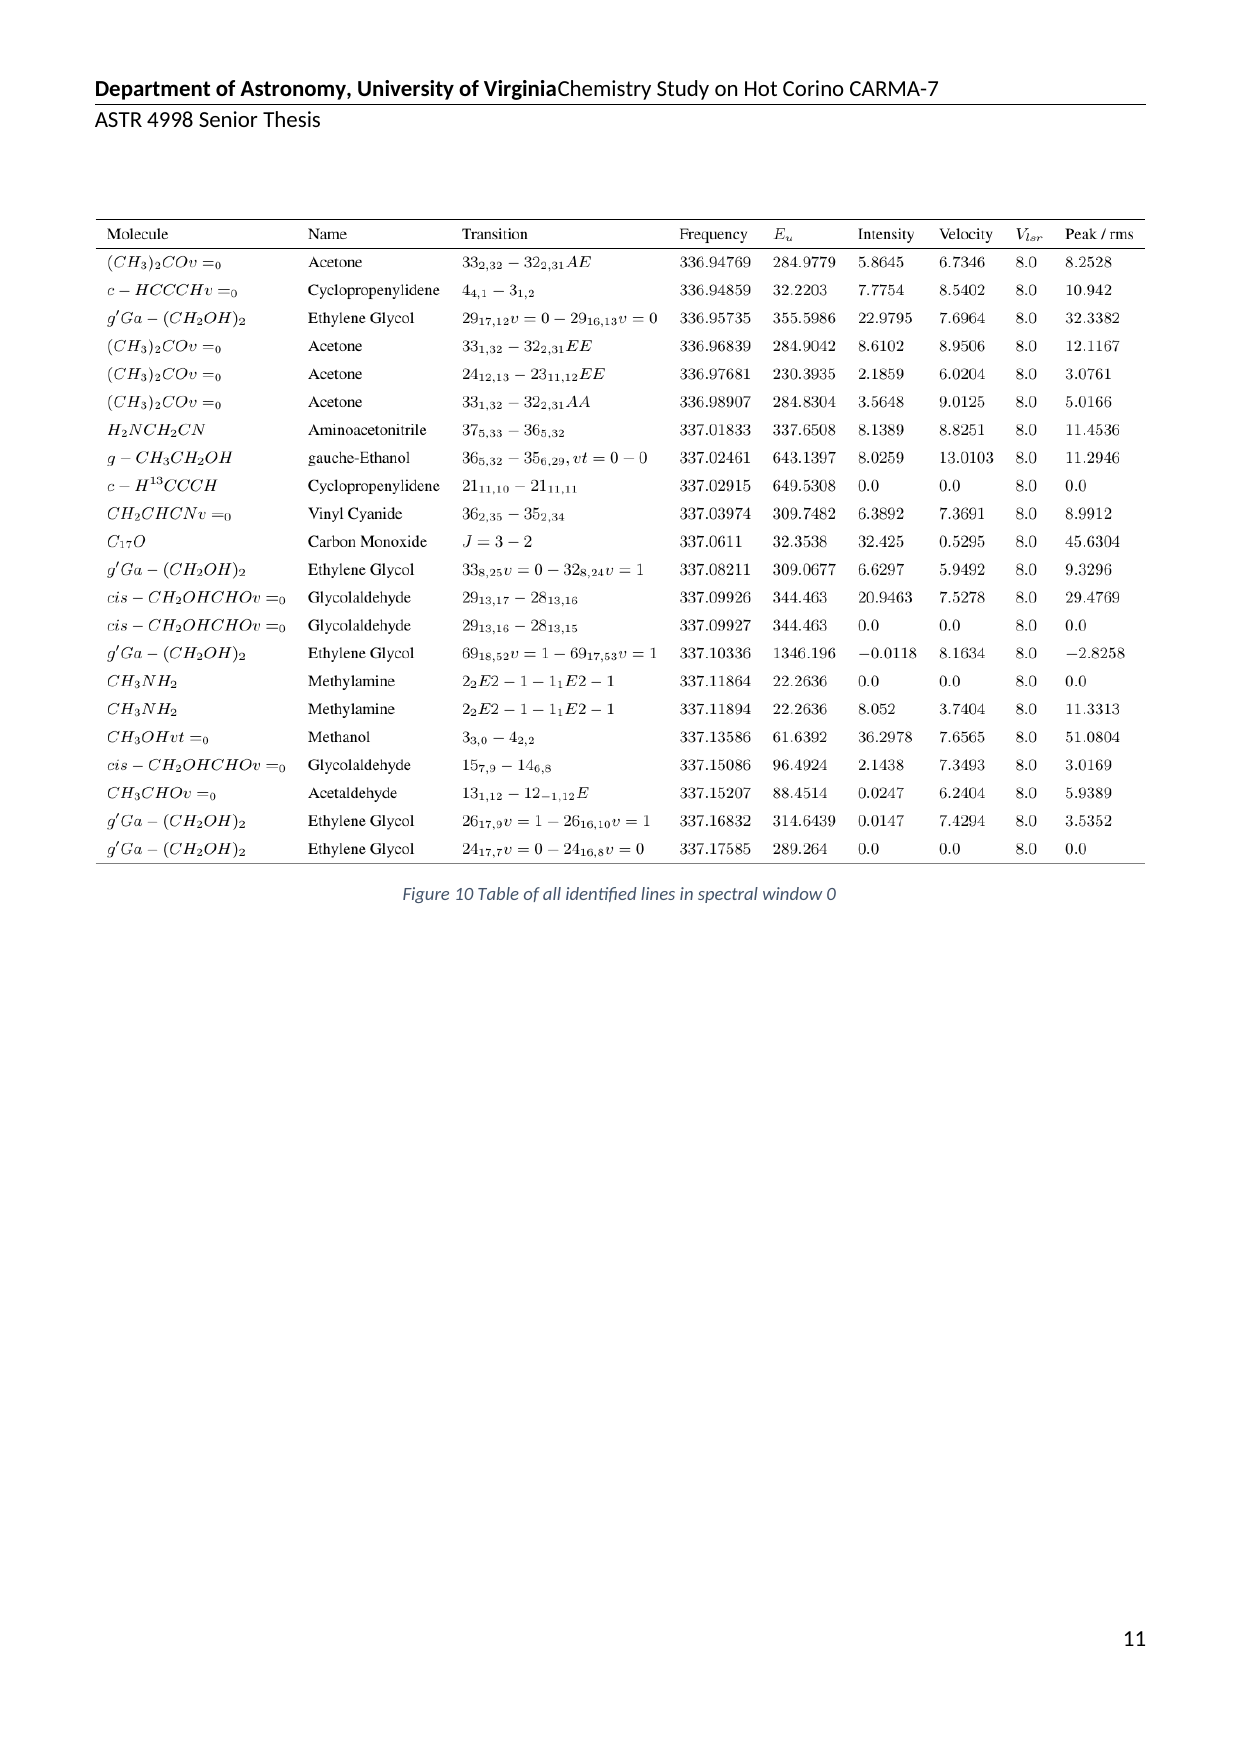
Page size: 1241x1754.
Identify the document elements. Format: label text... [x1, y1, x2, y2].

picture [95, 218, 1146, 864]
text Figure 10 Table of all identified lines in spectral window 0 [94, 882, 1146, 905]
